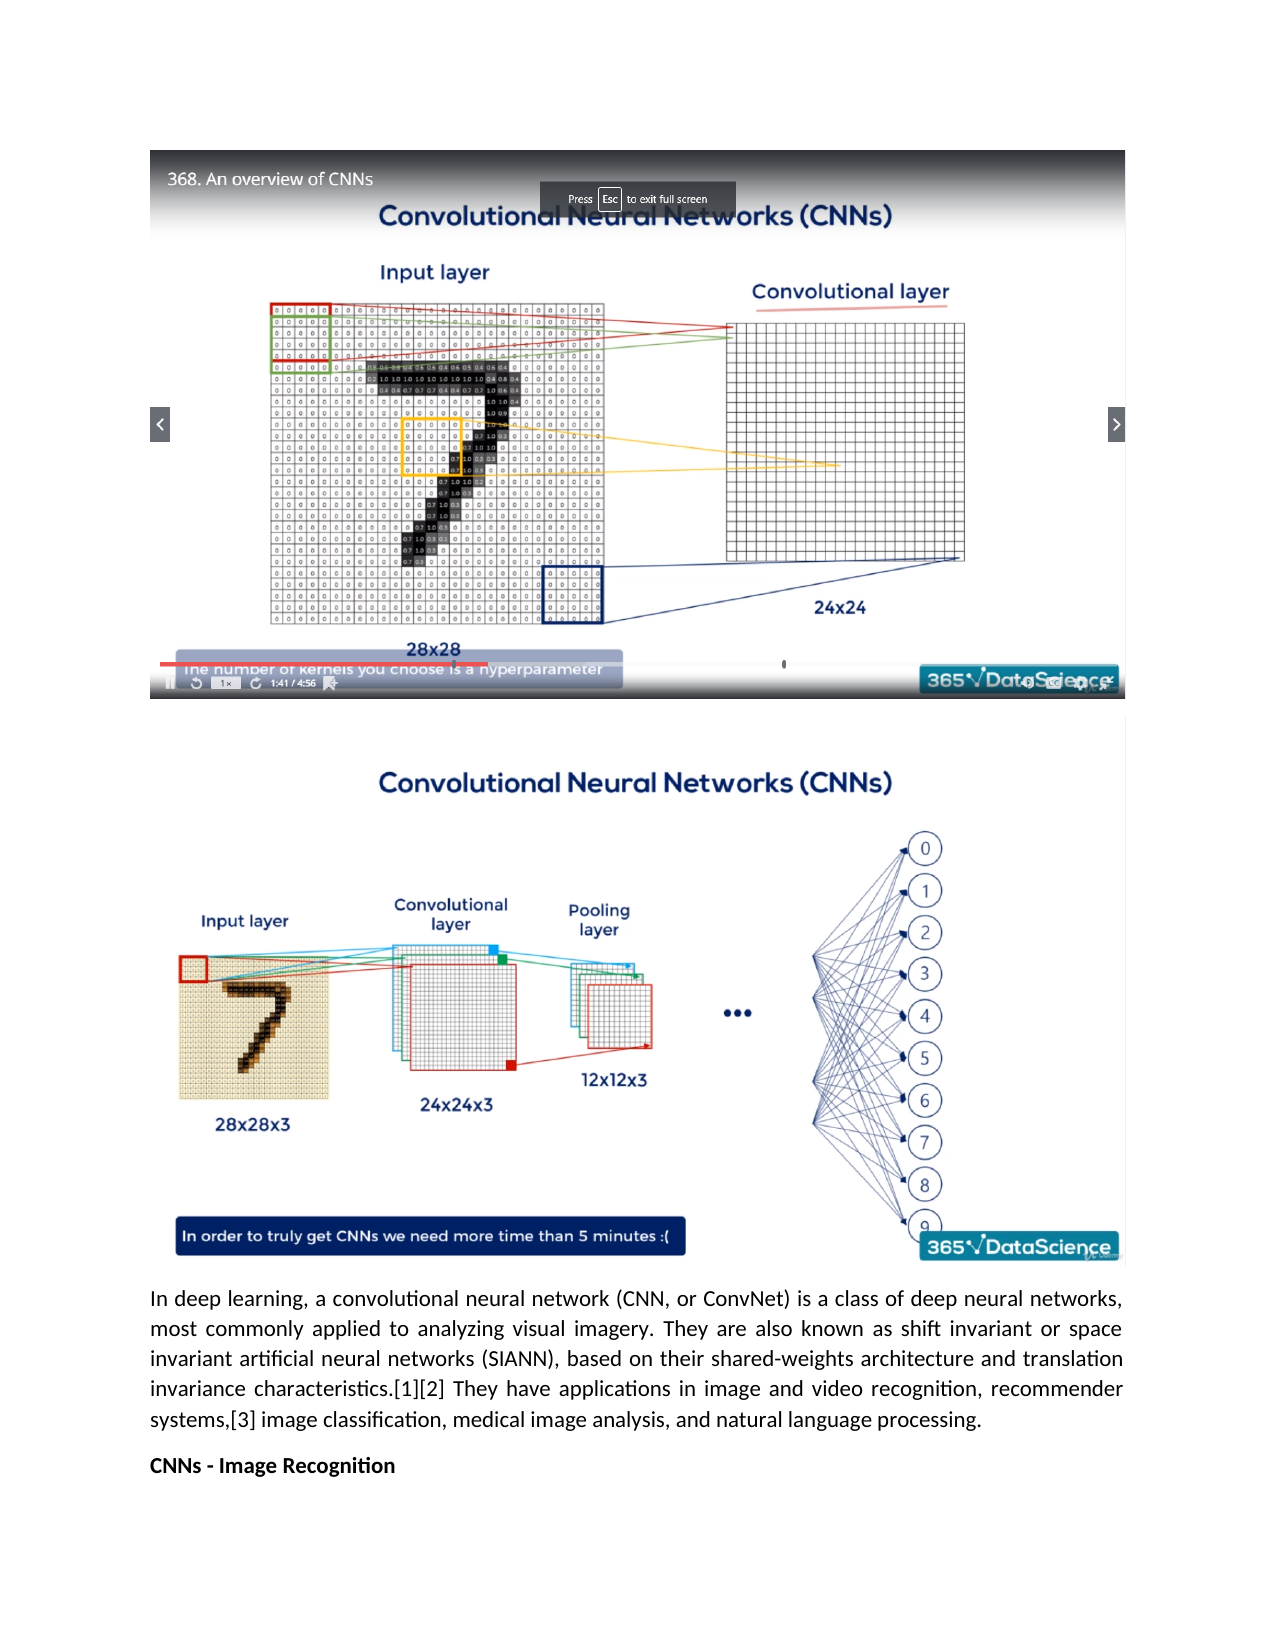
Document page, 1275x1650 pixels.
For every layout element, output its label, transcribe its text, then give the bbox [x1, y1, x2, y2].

text CNNs - Image Recognition [150, 1452, 1125, 1480]
picture [150, 717, 1125, 1266]
picture [150, 150, 1125, 699]
text In deep learning, a convolutional neural network (CNN, or ConvNet) is a class of deep neural networks, most commonly applied to analyzing visual imagery. They are also known as shift invariant or space invariant artificial neural networks (SIANN), based on their shared-weights architecture and translation invariance characteristics.[1][2] They have applications in image and video recognition, recommender systems,[3] image classification, medical image analysis, and natural language processing. [150, 1284, 1125, 1433]
